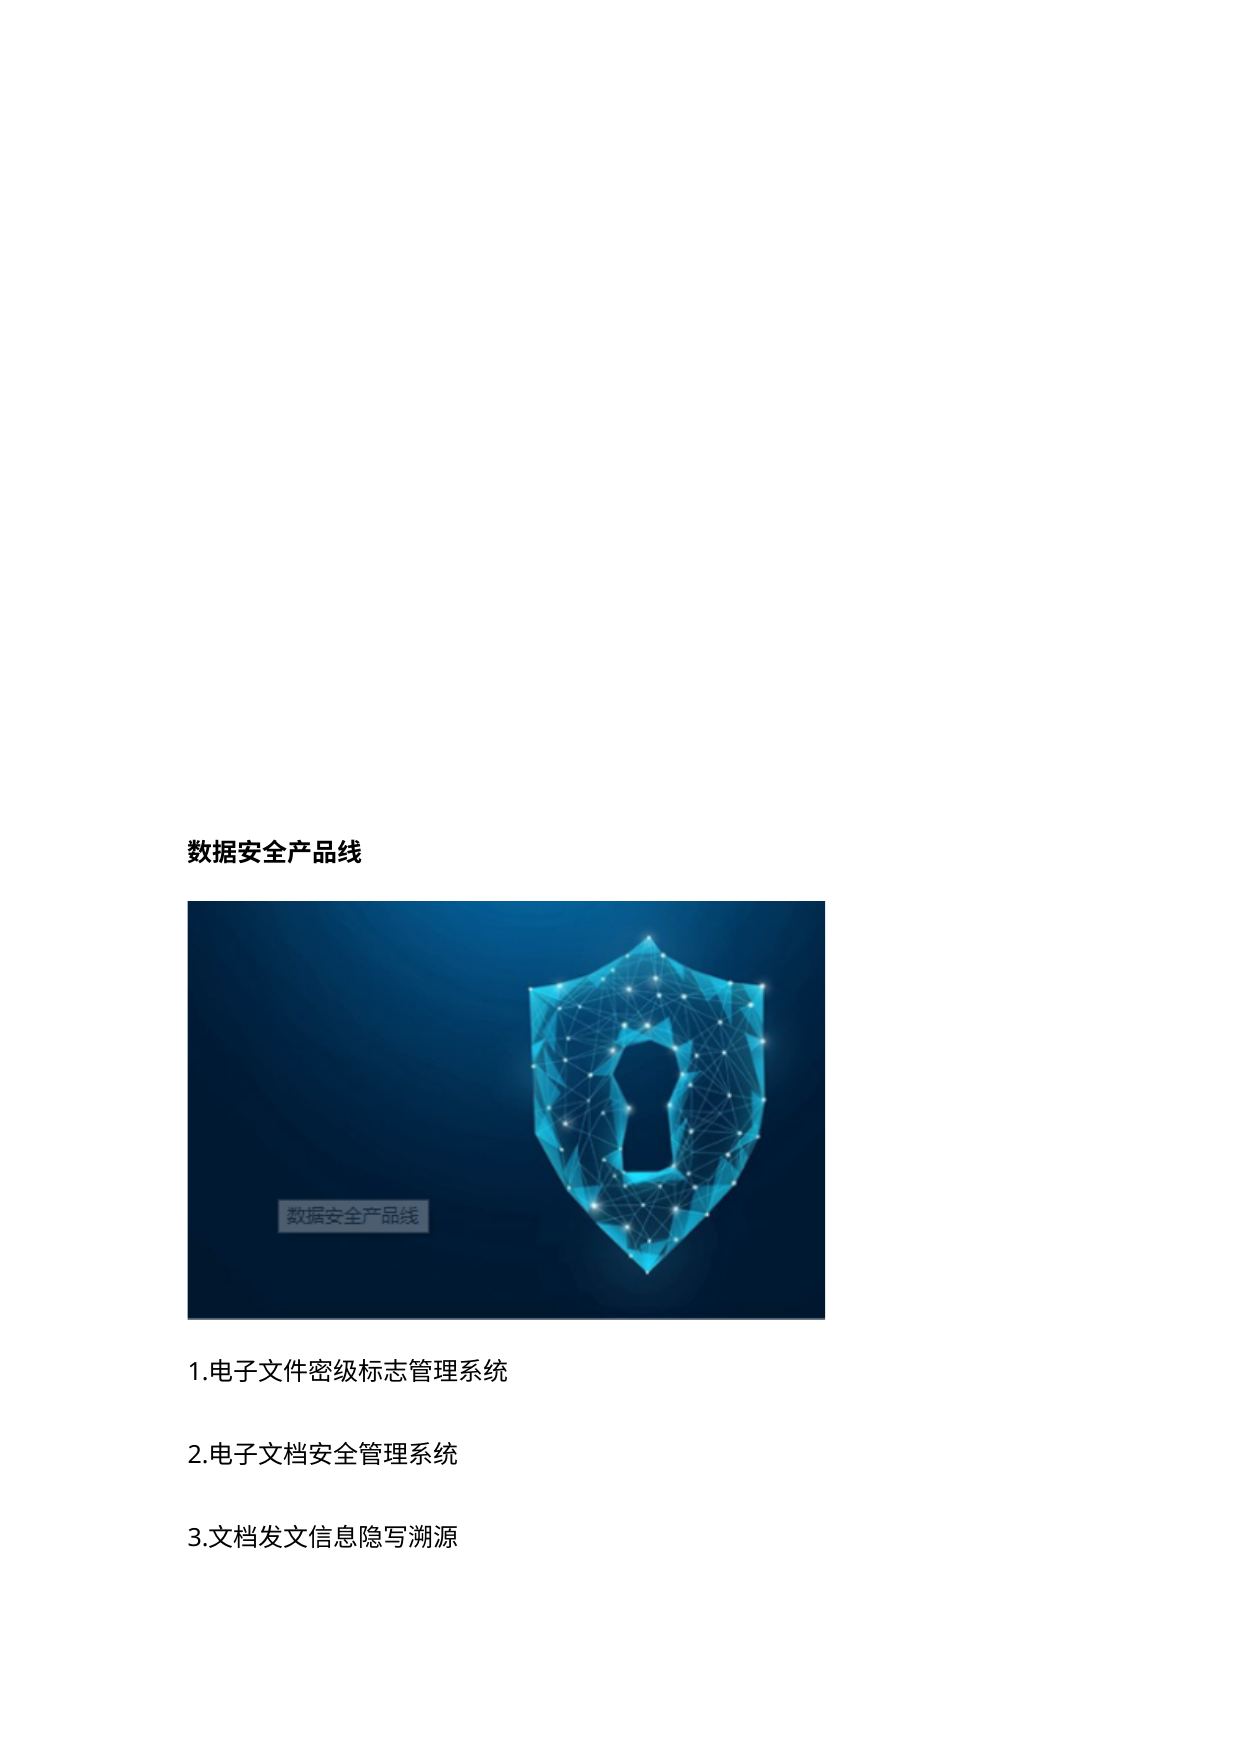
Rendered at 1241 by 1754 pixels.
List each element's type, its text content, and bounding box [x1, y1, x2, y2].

picture [187, 901, 826, 1320]
list 1.电子文件密级标志管理系统 [187, 1337, 1053, 1402]
list 2.电子文档安全管理系统 [187, 1420, 1053, 1485]
list 3.文档发文信息隐写溯源 [187, 1503, 1053, 1568]
list 数据安全产品线 [187, 818, 1053, 883]
